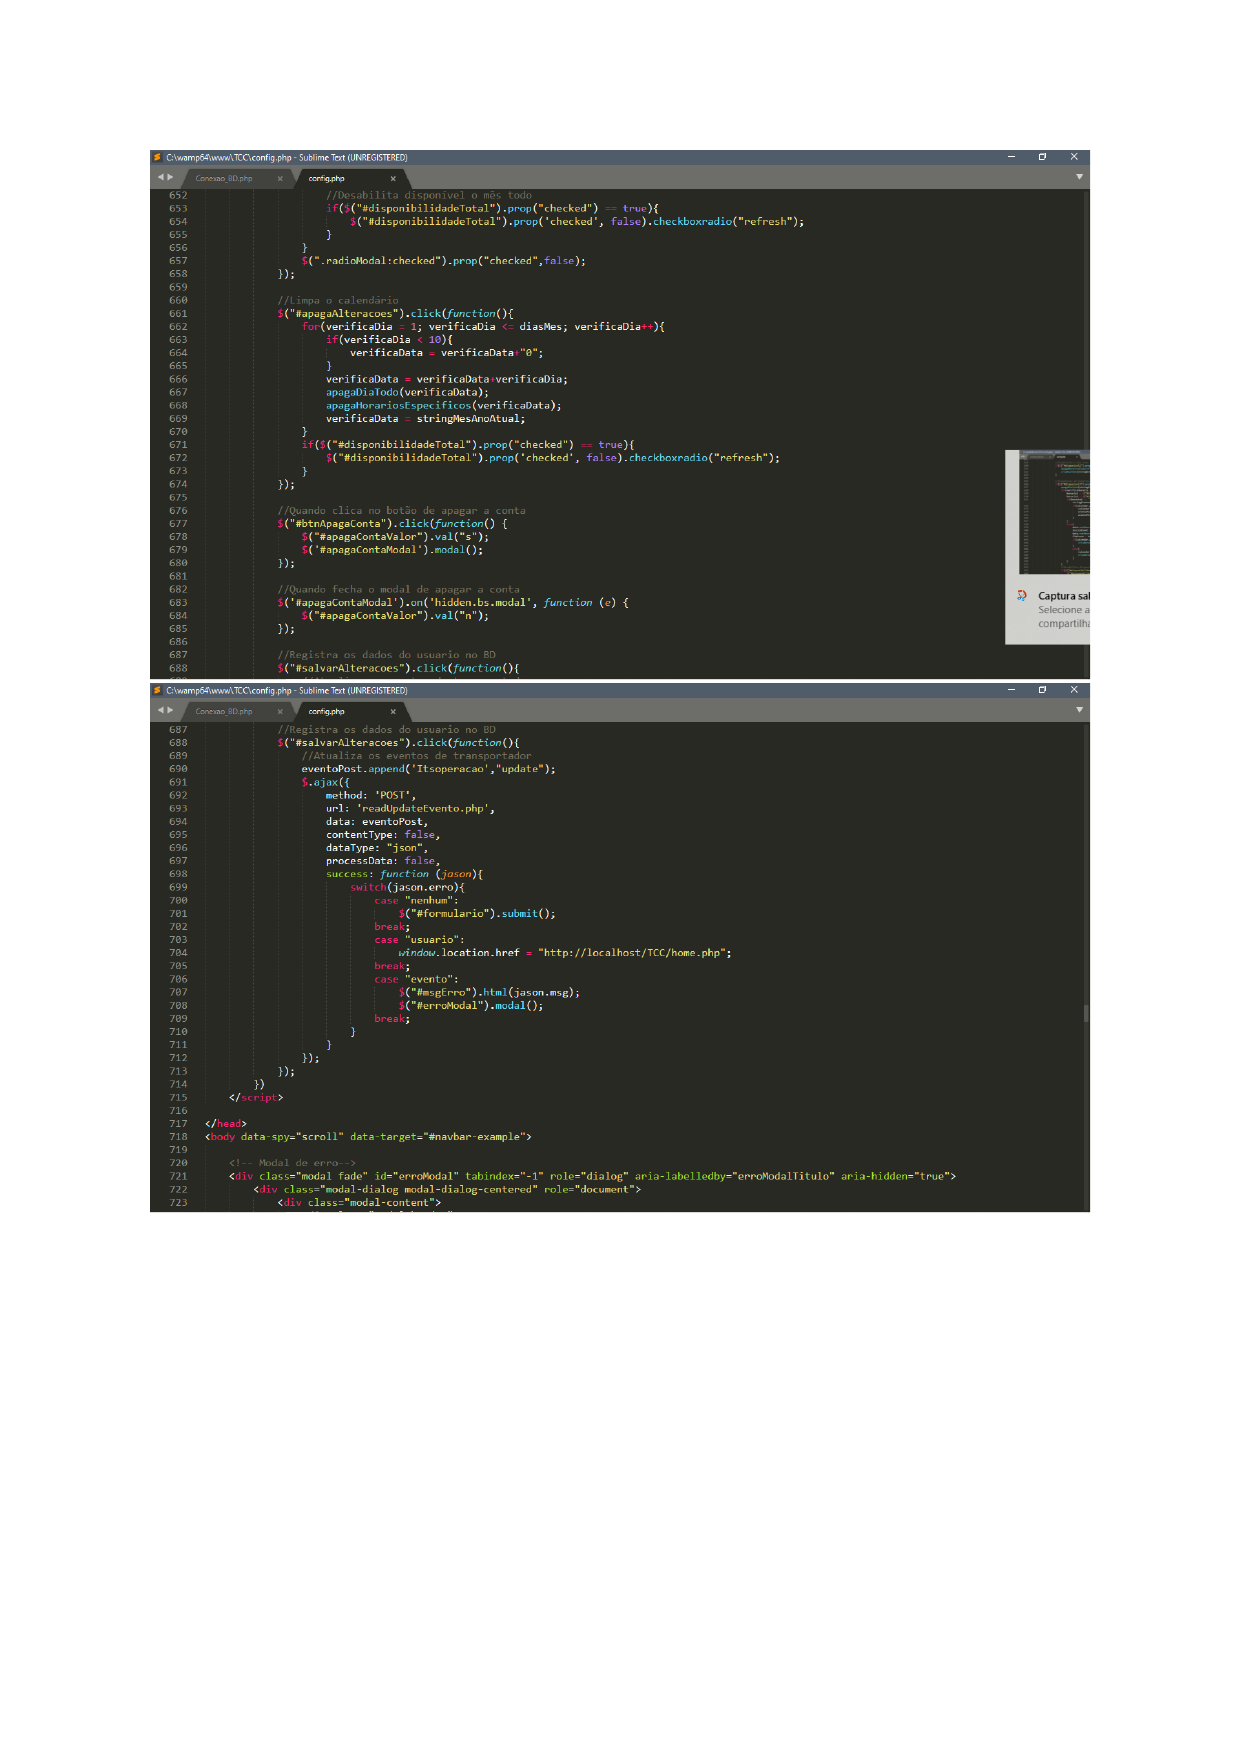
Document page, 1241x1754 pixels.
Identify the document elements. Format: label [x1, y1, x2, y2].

picture [150, 683, 1091, 1213]
picture [150, 150, 1091, 680]
